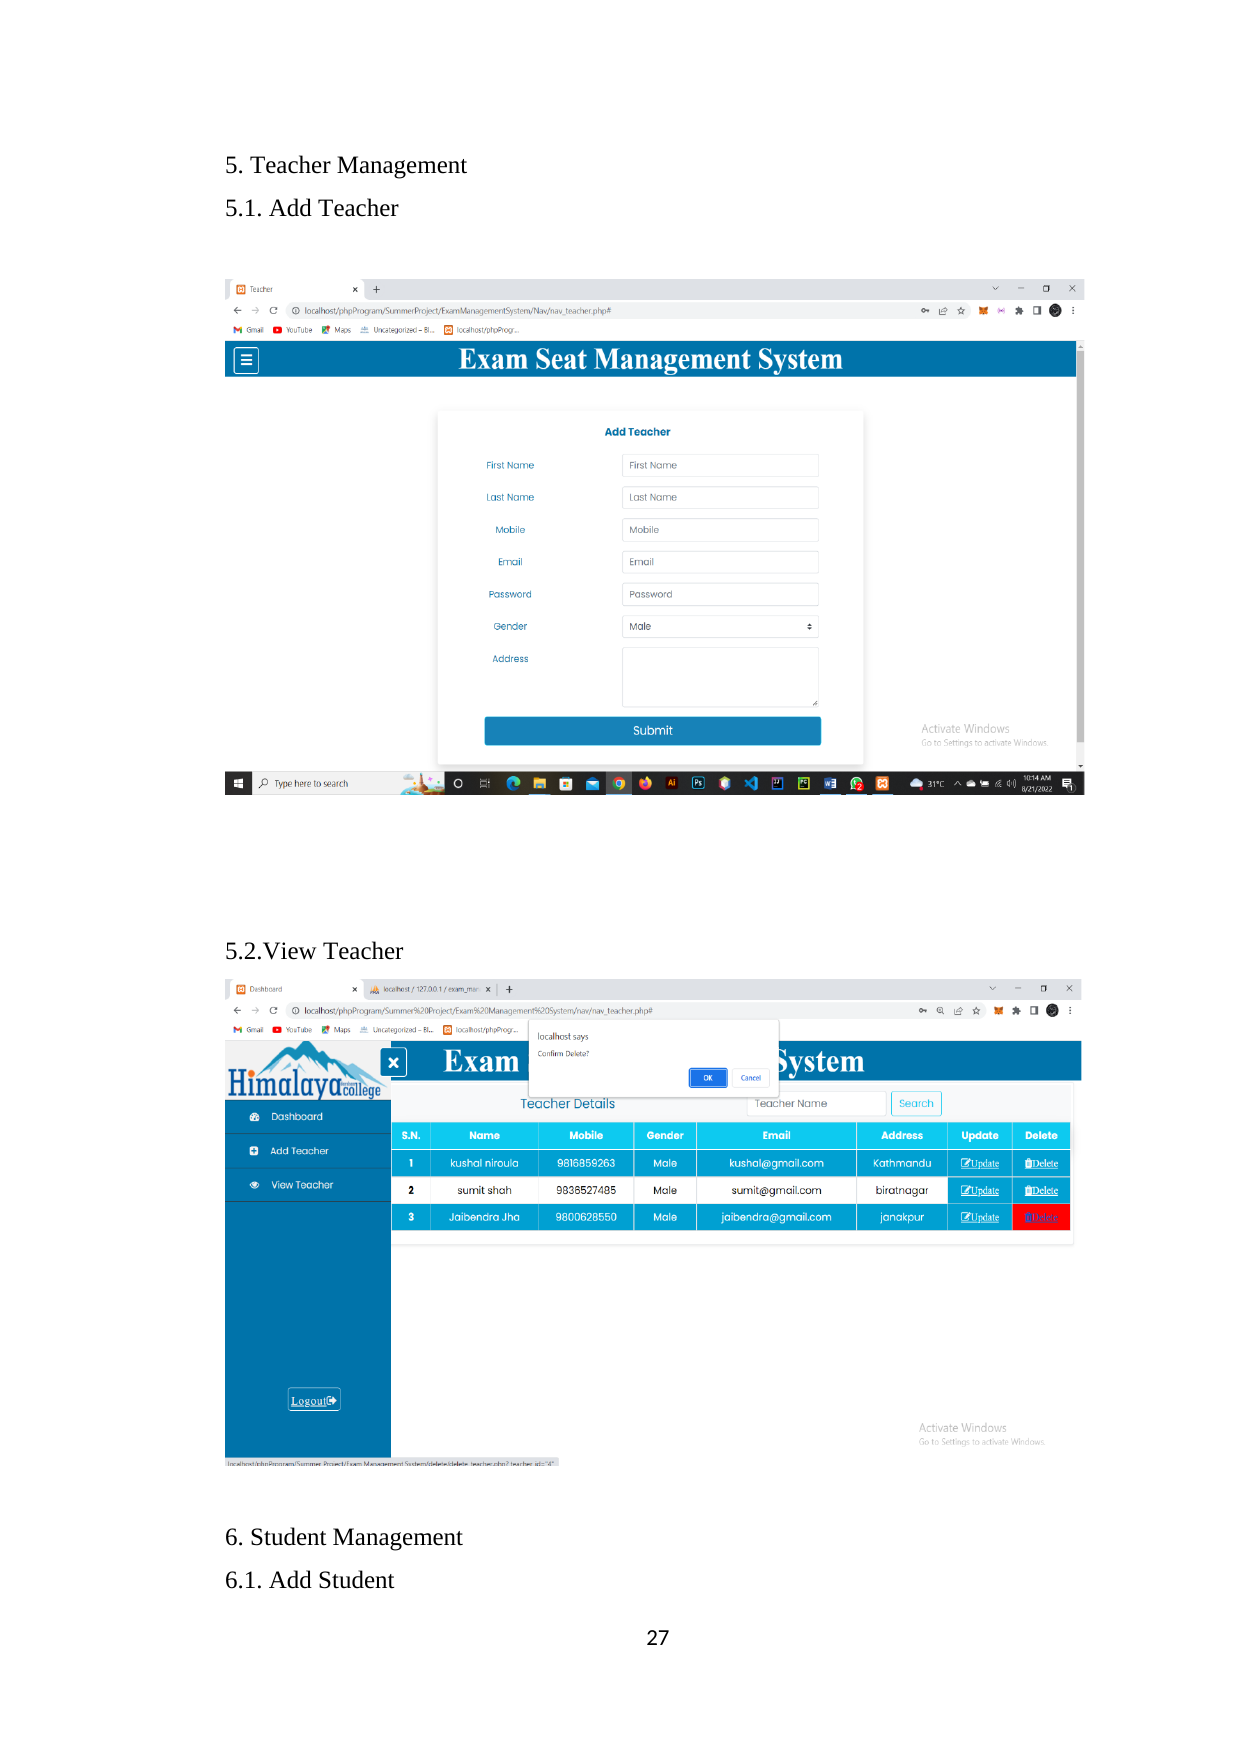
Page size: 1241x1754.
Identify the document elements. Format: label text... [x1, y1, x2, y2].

picture [250, 1113, 259, 1121]
picture [665, 366, 677, 374]
picture [799, 351, 807, 369]
picture [250, 1147, 258, 1155]
picture [597, 349, 609, 366]
picture [823, 355, 827, 368]
picture [706, 355, 711, 368]
picture [1026, 1186, 1037, 1195]
picture [819, 1053, 823, 1071]
text 6.1. Add Student [225, 1565, 1090, 1594]
picture [789, 355, 797, 368]
picture [225, 979, 1082, 1466]
picture [225, 279, 1085, 795]
picture [715, 356, 721, 369]
picture [775, 355, 783, 369]
picture [462, 349, 470, 368]
picture [805, 1058, 814, 1070]
picture [693, 355, 704, 368]
picture [743, 352, 750, 369]
picture [962, 1186, 970, 1195]
text 5.1. Add Teacher [225, 193, 1090, 222]
picture [828, 1058, 836, 1071]
picture [1041, 1160, 1057, 1168]
picture [842, 1057, 854, 1071]
picture [857, 1057, 862, 1071]
picture [579, 352, 586, 369]
picture [479, 355, 488, 368]
picture [1041, 1187, 1057, 1195]
picture [679, 355, 685, 369]
picture [498, 355, 502, 369]
picture [392, 1177, 947, 1203]
picture [611, 349, 617, 368]
picture [828, 355, 833, 368]
picture [760, 350, 772, 367]
text 5. Teacher Management [225, 150, 1090, 179]
picture [627, 355, 632, 369]
picture [672, 355, 677, 363]
picture [508, 355, 526, 368]
picture [734, 355, 739, 368]
picture [728, 355, 732, 368]
text 5.2.View Teacher [225, 936, 1090, 965]
picture [637, 355, 647, 368]
picture [552, 355, 558, 369]
picture [1026, 1159, 1037, 1168]
picture [809, 355, 815, 369]
picture [571, 355, 575, 369]
picture [537, 351, 550, 367]
picture [655, 355, 661, 369]
text 6. Student Management [225, 1522, 1090, 1551]
picture [836, 355, 841, 368]
picture [790, 1057, 798, 1070]
